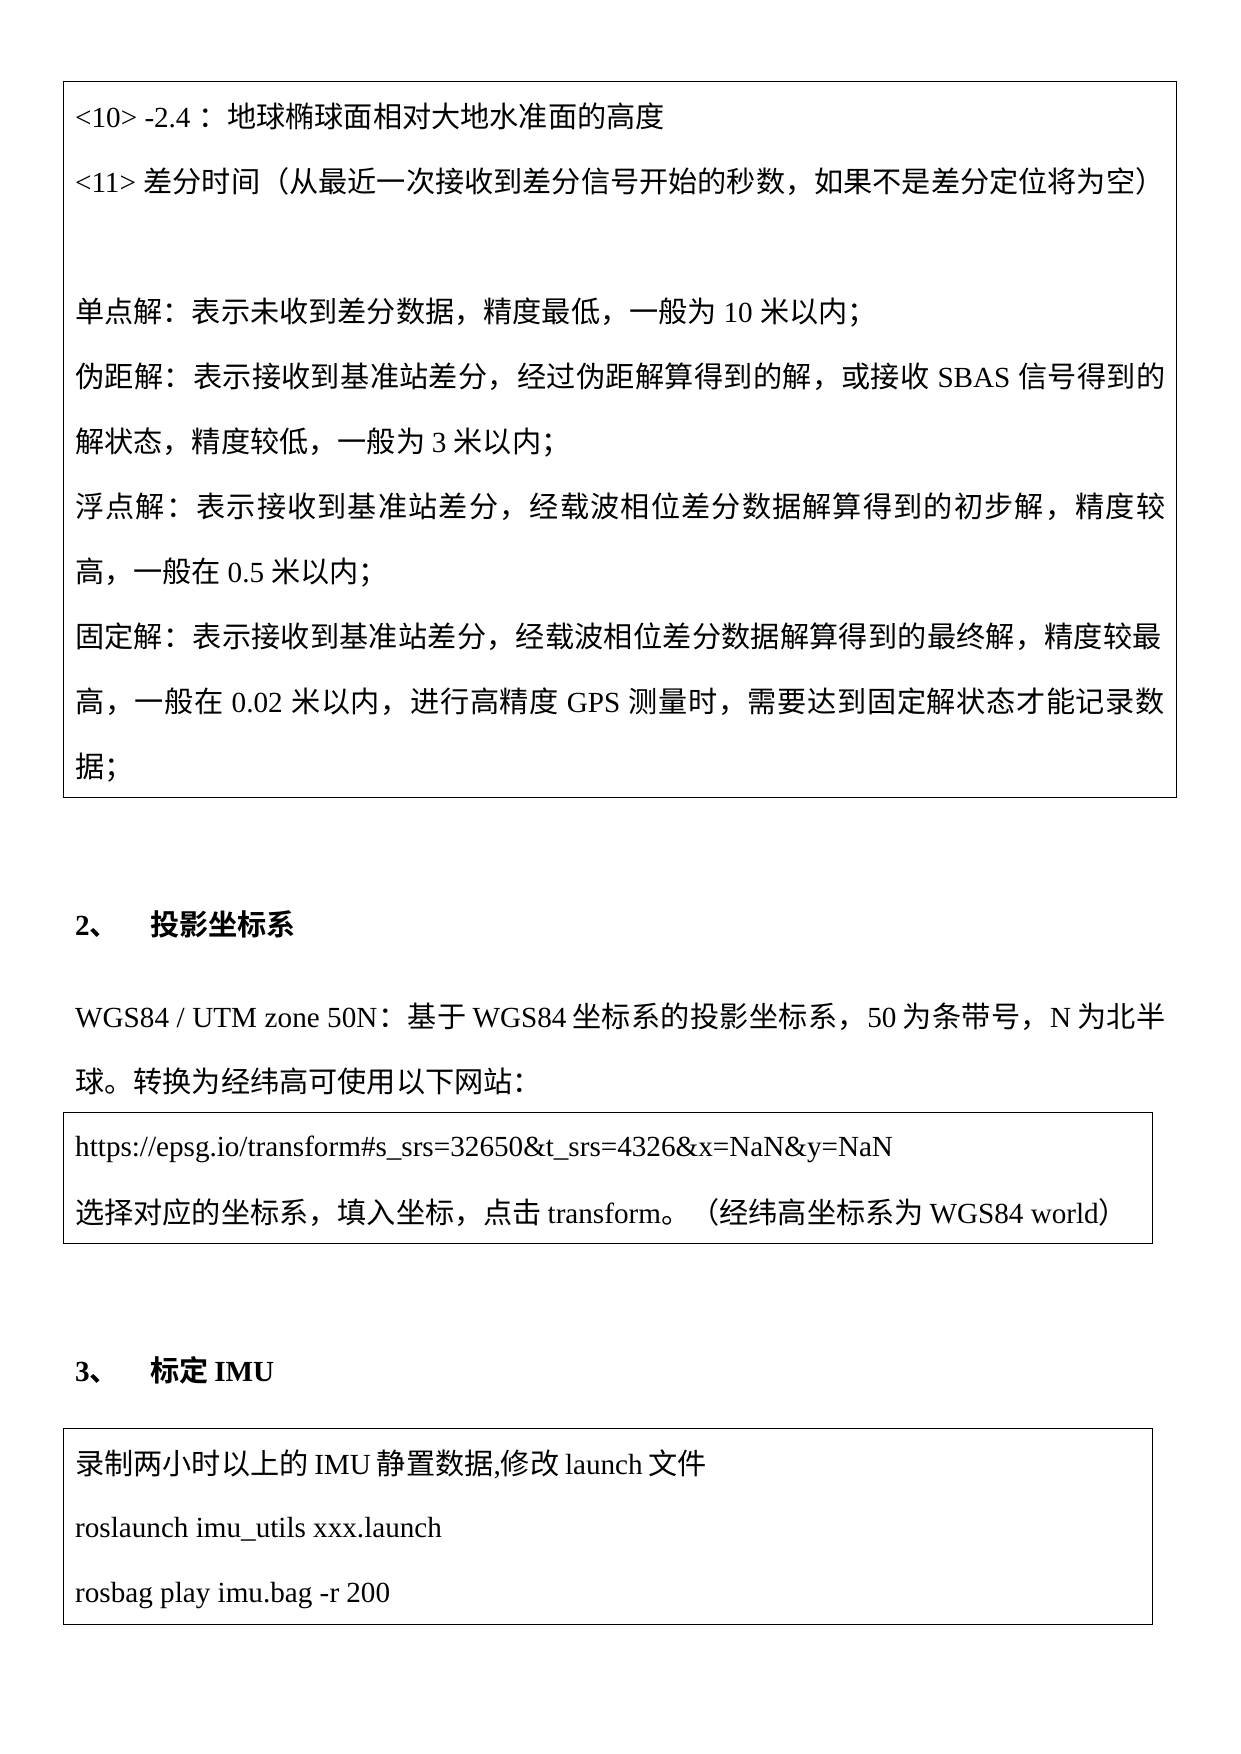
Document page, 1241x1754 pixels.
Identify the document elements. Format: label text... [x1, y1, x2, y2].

table_header https://epsg.io/transform#s_srs=32650&t_srs=4326&x=NaN&y=NaN 选择对应的坐标系，填入坐标，点击transform。（经纬高坐标系为WGS84 world） [64, 1113, 1152, 1243]
table_header 录制两小时以上的IMU静置数据,修改launch文件 roslaunch imu_utils xxx.launch rosbag play imu.bag -r 200 [64, 1429, 1152, 1624]
text WGS84 / UTM zone 50N：基于WGS84坐标系的投影坐标系，50为条带号，N为北半球。转换为经纬高可使用以下网站： [75, 982, 1165, 1112]
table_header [64, 82, 1176, 797]
subtitle 投影坐标系 [75, 890, 1165, 955]
subtitle 标定IMU [75, 1336, 1165, 1401]
